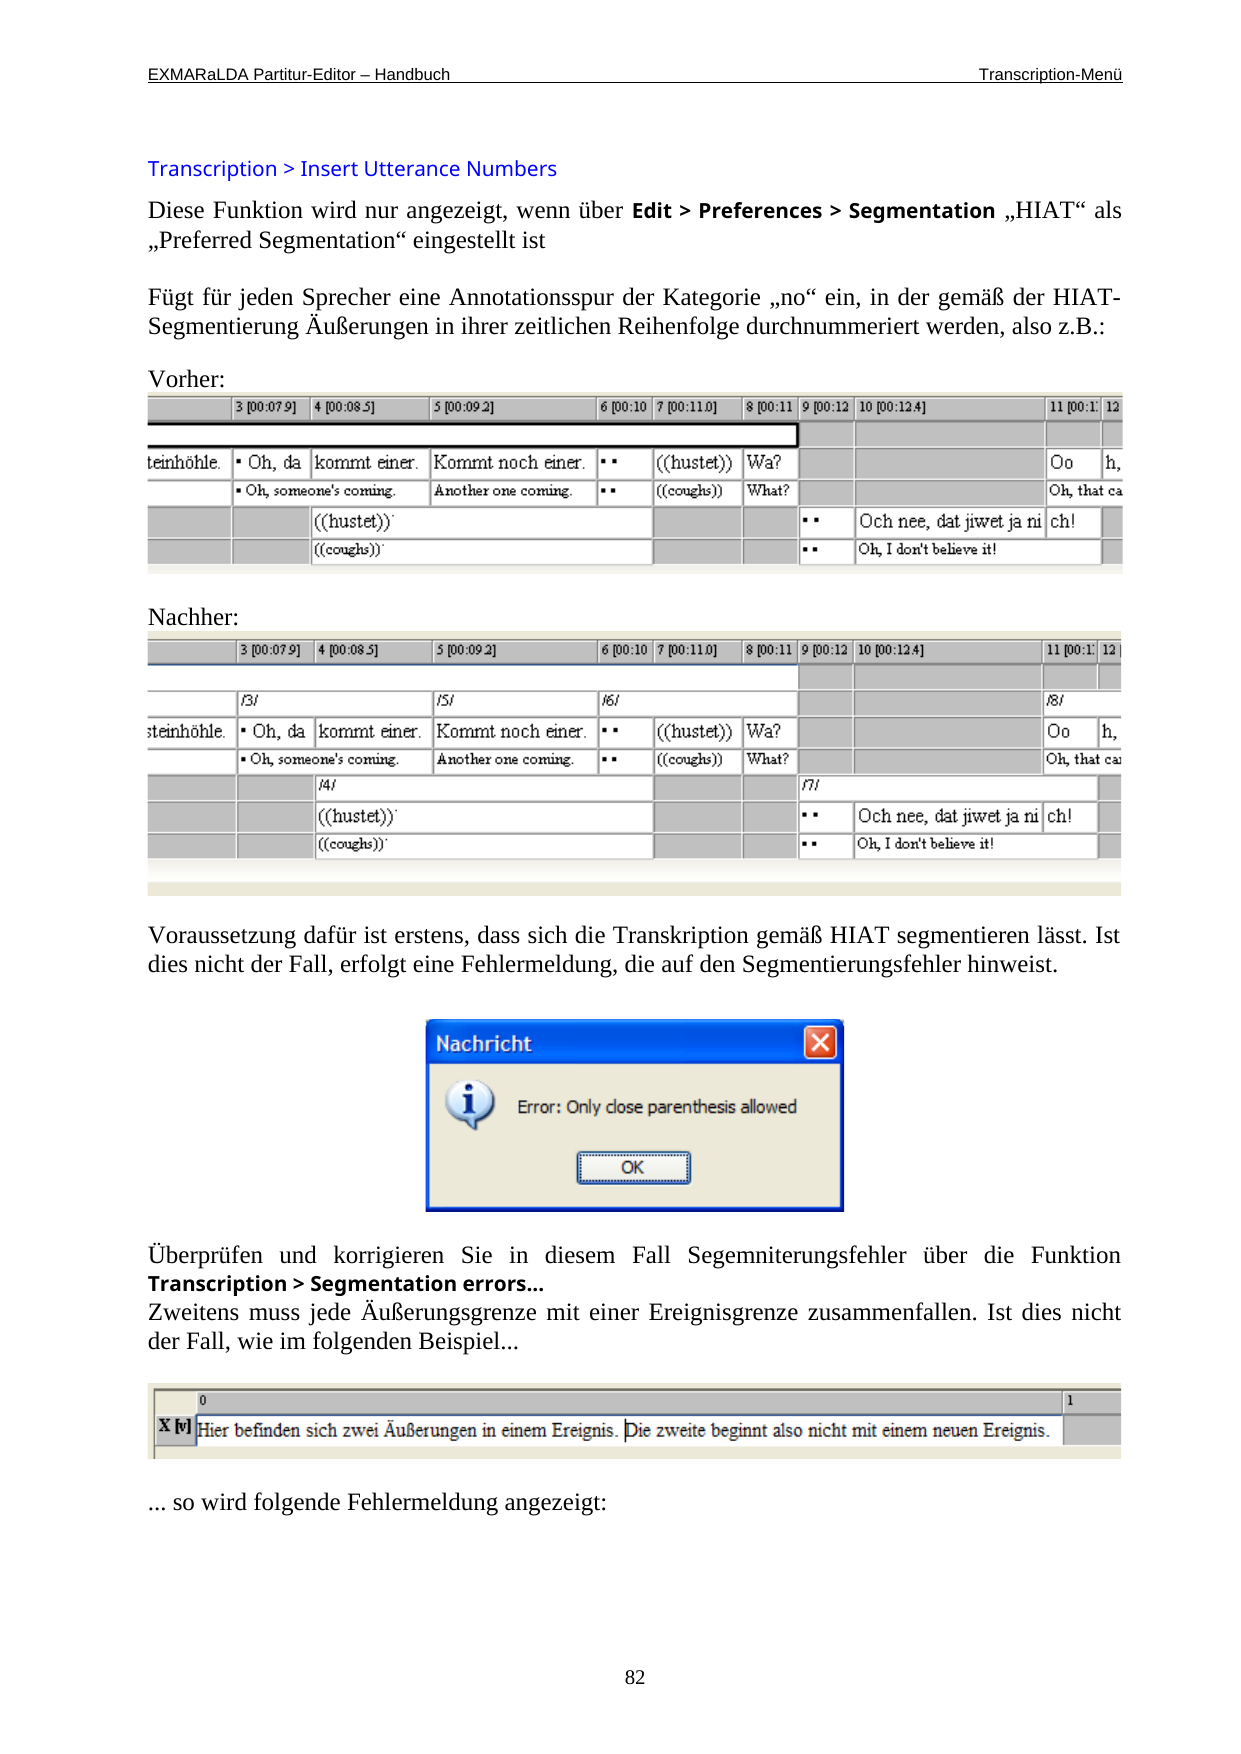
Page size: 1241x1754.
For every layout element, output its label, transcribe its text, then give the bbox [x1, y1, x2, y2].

text Fügt für jeden Sprecher eine Annotationsspur der Kategorie „no“ ein, in der gemäß der HIAT-Segmentierung Äußerungen in ihrer zeitlichen Reihenfolge durchnummeriert werden, also z.B.: [148, 282, 1122, 340]
picture [425, 1019, 845, 1212]
subtitle Transcription > Insert Utterance Numbers [148, 154, 1122, 183]
text Nachher: [148, 602, 1122, 631]
text Zweitens muss jede Äußerungsgrenze mit einer Ereignisgrenze zusammenfallen. Ist dies nicht der Fall, wie im folgenden Beispiel... [148, 1297, 1122, 1355]
text Vorher: [148, 364, 1122, 392]
text Überprüfen und korrigieren Sie in diesem Fall Segemniterungsfehler über die Funktion Transcription > Segmentation errors... [148, 1240, 1122, 1297]
text Diese Funktion wird nur angezeigt, wenn über Edit > Preferences > Segmentation „HIAT“ als „Preferred Segmentation“ eingestellt ist [148, 195, 1122, 253]
picture [147, 631, 1122, 896]
text Voraussetzung dafür ist erstens, dass sich die Transkription gemäß HIAT segmentieren lässt. Ist dies nicht der Fall, erfolgt eine Fehlermeldung, die auf den Segmentierungsfehler hinweist. [148, 920, 1122, 978]
picture [147, 1383, 1122, 1459]
picture [147, 392, 1123, 574]
text ... so wird folgende Fehlermeldung angezeigt: [148, 1487, 1122, 1516]
